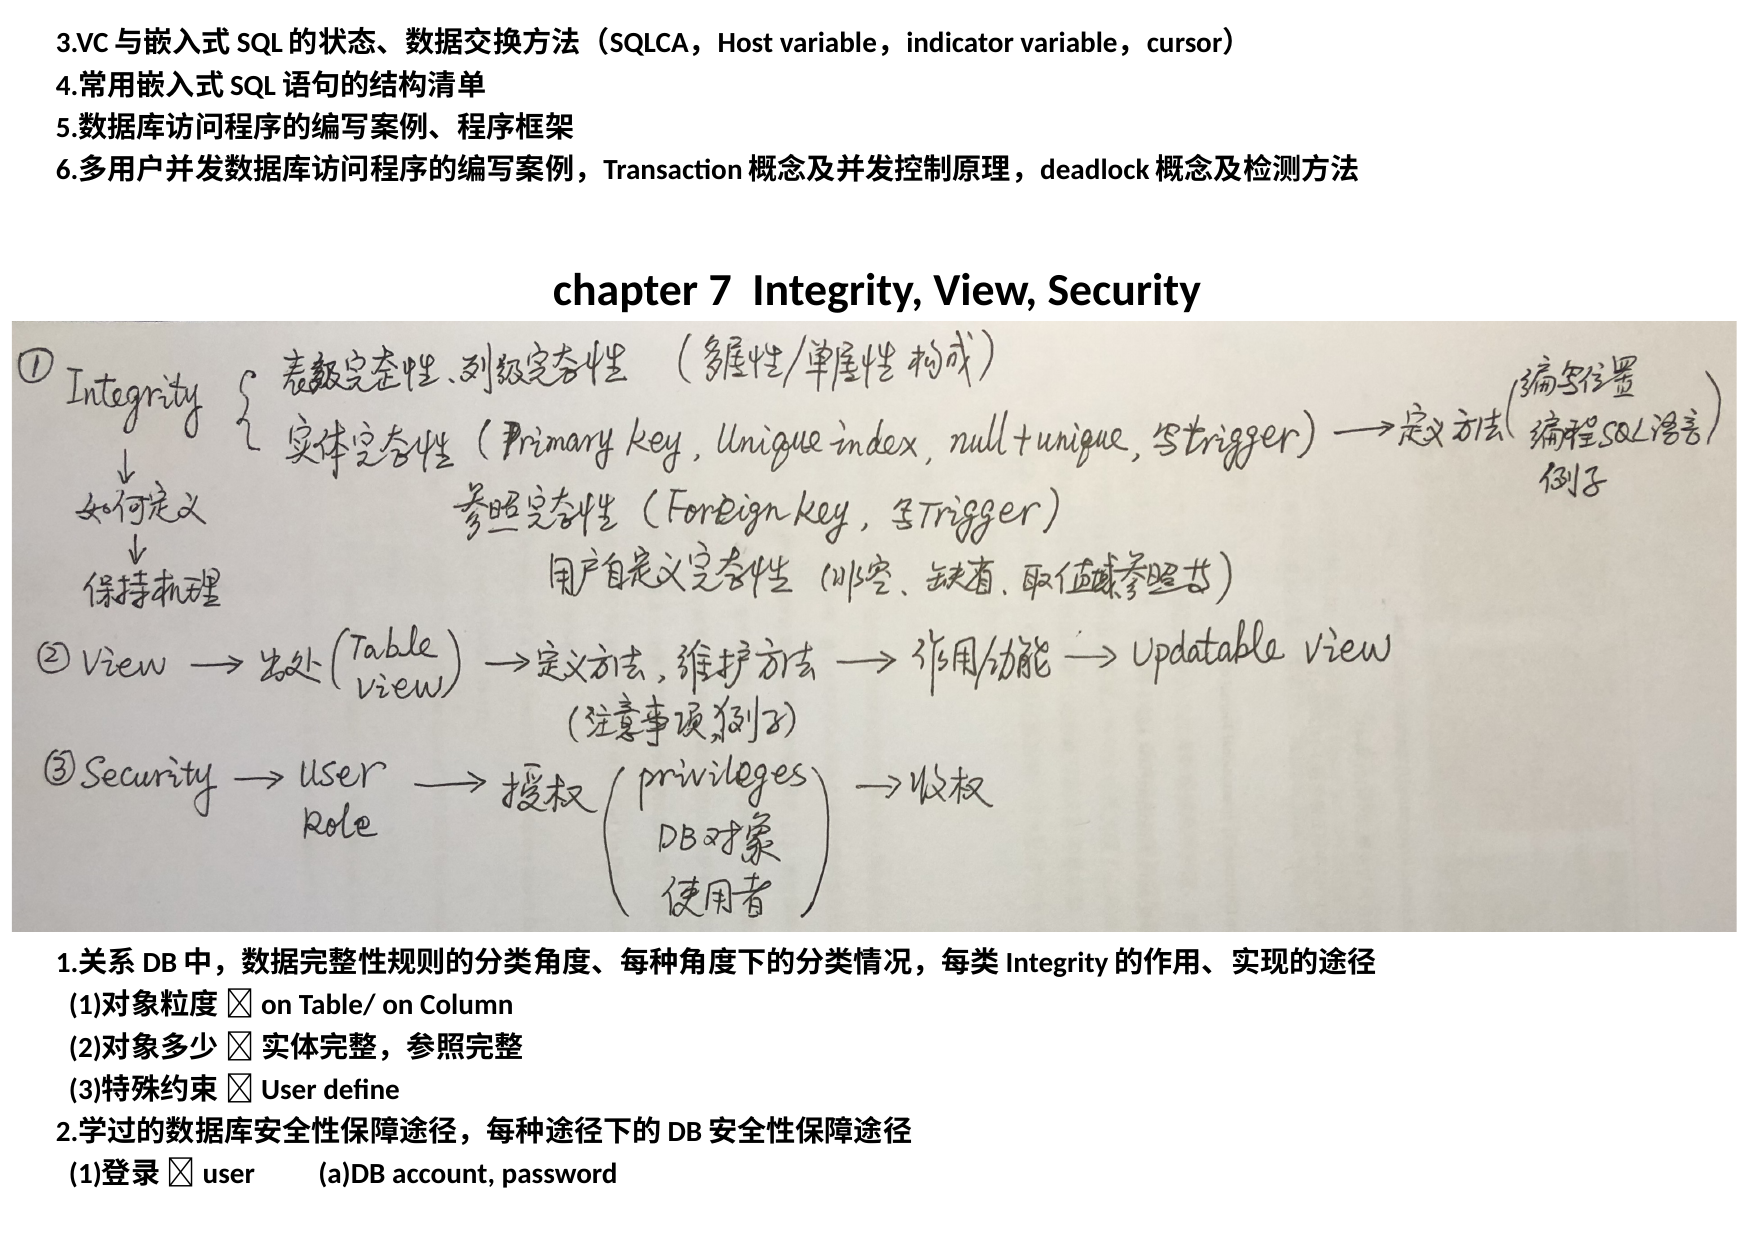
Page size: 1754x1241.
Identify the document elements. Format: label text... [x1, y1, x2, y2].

text (1)对象粒度 on Table/ on Column [56, 981, 1742, 1023]
text 5.数据库访问程序的编写案例、程序框架 [56, 103, 1742, 146]
text (1)登录 user (a)DB account, password [56, 1150, 1742, 1192]
text 6.多用户并发数据库访问程序的编写案例，Transaction概念及并发控制原理，deadlock概念及检测方法 [56, 146, 1742, 188]
text 3.VC与嵌入式SQL的状态、数据交换方法（SQLCA，Host variable，indicator variable，cursor） [56, 19, 1742, 61]
text (3)特殊约束 User define [56, 1066, 1742, 1108]
text (2)对象多少 实体完整，参照完整 [56, 1023, 1742, 1066]
text chapter 7 Integrity, View, Security [12, 256, 1742, 321]
text 1.关系DB中，数据完整性规则的分类角度、每种角度下的分类情况，每类Integrity的作用、实现的途径 [56, 939, 1742, 981]
picture [11, 321, 1737, 932]
text 2.学过的数据库安全性保障途径，每种途径下的DB安全性保障途径 [56, 1108, 1742, 1150]
text 4.常用嵌入式SQL语句的结构清单 [56, 61, 1742, 103]
